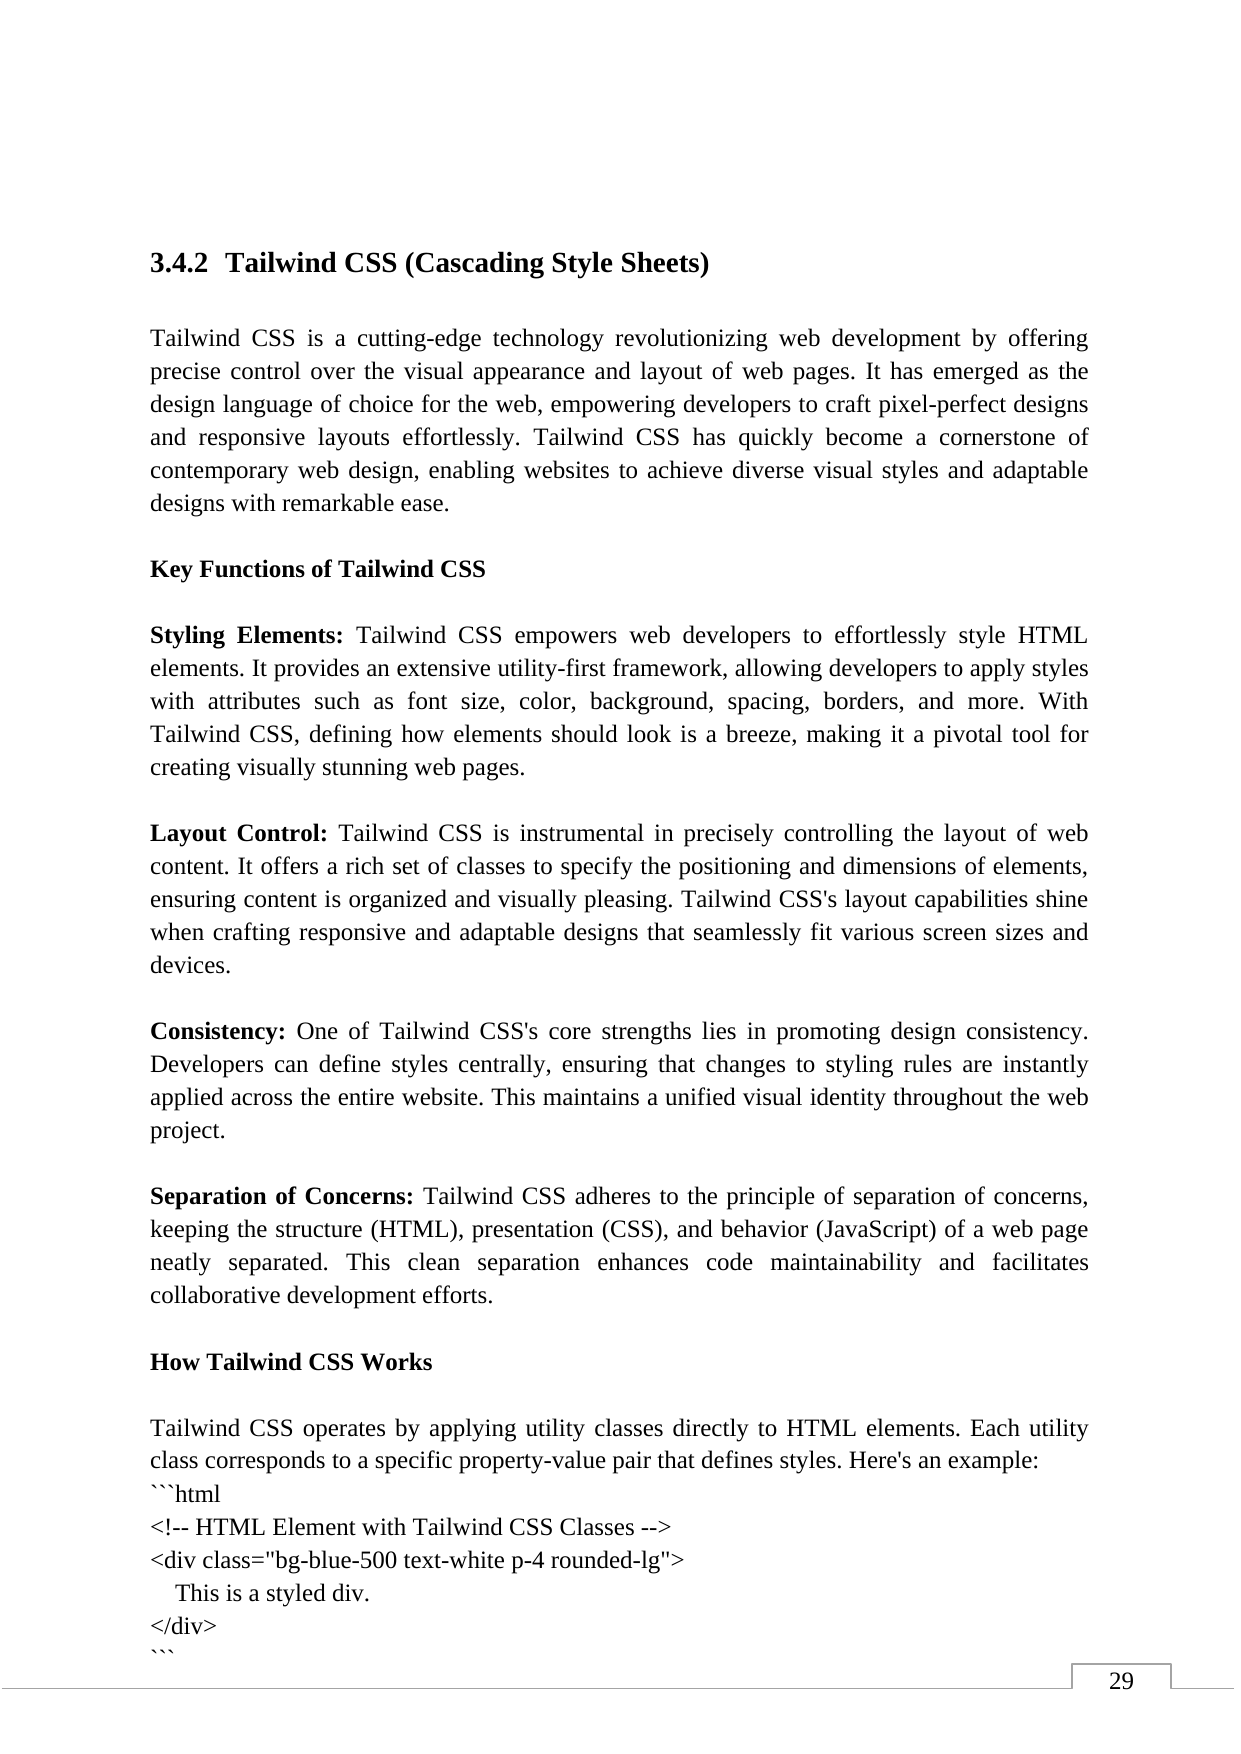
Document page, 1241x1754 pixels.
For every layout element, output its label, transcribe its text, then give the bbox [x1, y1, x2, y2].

text Consistency: One of Tailwind CSS's core strengths lies in promoting design consistency. Developers can define styles centrally, ensuring that changes to styling rules are instantly applied across the entire website. This maintains a unified visual identity throughout the web project. [150, 1016, 1090, 1144]
text Styling Elements: Tailwind CSS empowers web developers to effortlessly style HTML elements. It provides an extensive utility-first framework, allowing developers to apply styles with attributes such as font size, color, background, spacing, borders, and more. With Tailwind CSS, defining how elements should look is a breeze, making it a pivotal tool for creating visually stunning web pages. [150, 620, 1090, 781]
text Tailwind CSS is a cutting-edge technology revolutionizing web development by offering precise control over the visual appearance and layout of web pages. It has emerged as the design language of choice for the web, empowering developers to craft pixel-perfect designs and responsive layouts effortlessly. Tailwind CSS has quickly become a cornerstone of contemporary web design, enabling websites to achieve diverse visual styles and adaptable designs with remarkable ease. [150, 323, 1090, 517]
text How Tailwind CSS Works [150, 1347, 1090, 1375]
text Layout Control: Tailwind CSS is instrumental in precisely controlling the layout of web content. It offers a rich set of classes to specify the positioning and dimensions of elements, ensuring content is organized and visually pleasing. Tailwind CSS's layout capabilities shine when crafting responsive and adaptable designs that seamlessly fit various screen sizes and devices. [150, 818, 1090, 979]
text Key Functions of Tailwind CSS [150, 554, 1090, 583]
text </div> [150, 1611, 1090, 1639]
text Tailwind CSS operates by applying utility classes directly to HTML elements. Each utility class corresponds to a specific property-value pair that defines styles. Here's an example: [150, 1413, 1090, 1474]
text <!-- HTML Element with Tailwind CSS Classes --> [150, 1512, 1090, 1540]
text ```html [150, 1479, 1090, 1507]
text <div class="bg-blue-500 text-white p-4 rounded-lg"> [150, 1545, 1090, 1573]
text ``` [150, 1644, 1090, 1672]
text This is a styled div. [150, 1578, 1090, 1606]
text Separation of Concerns: Tailwind CSS adheres to the principle of separation of concerns, keeping the structure (HTML), presentation (CSS), and behavior (JavaScript) of a web page neatly separated. This clean separation enhances code maintainability and facilitates collaborative development efforts. [150, 1181, 1090, 1309]
subtitle Tailwind CSS (Cascading Style Sheets) [150, 245, 1157, 278]
